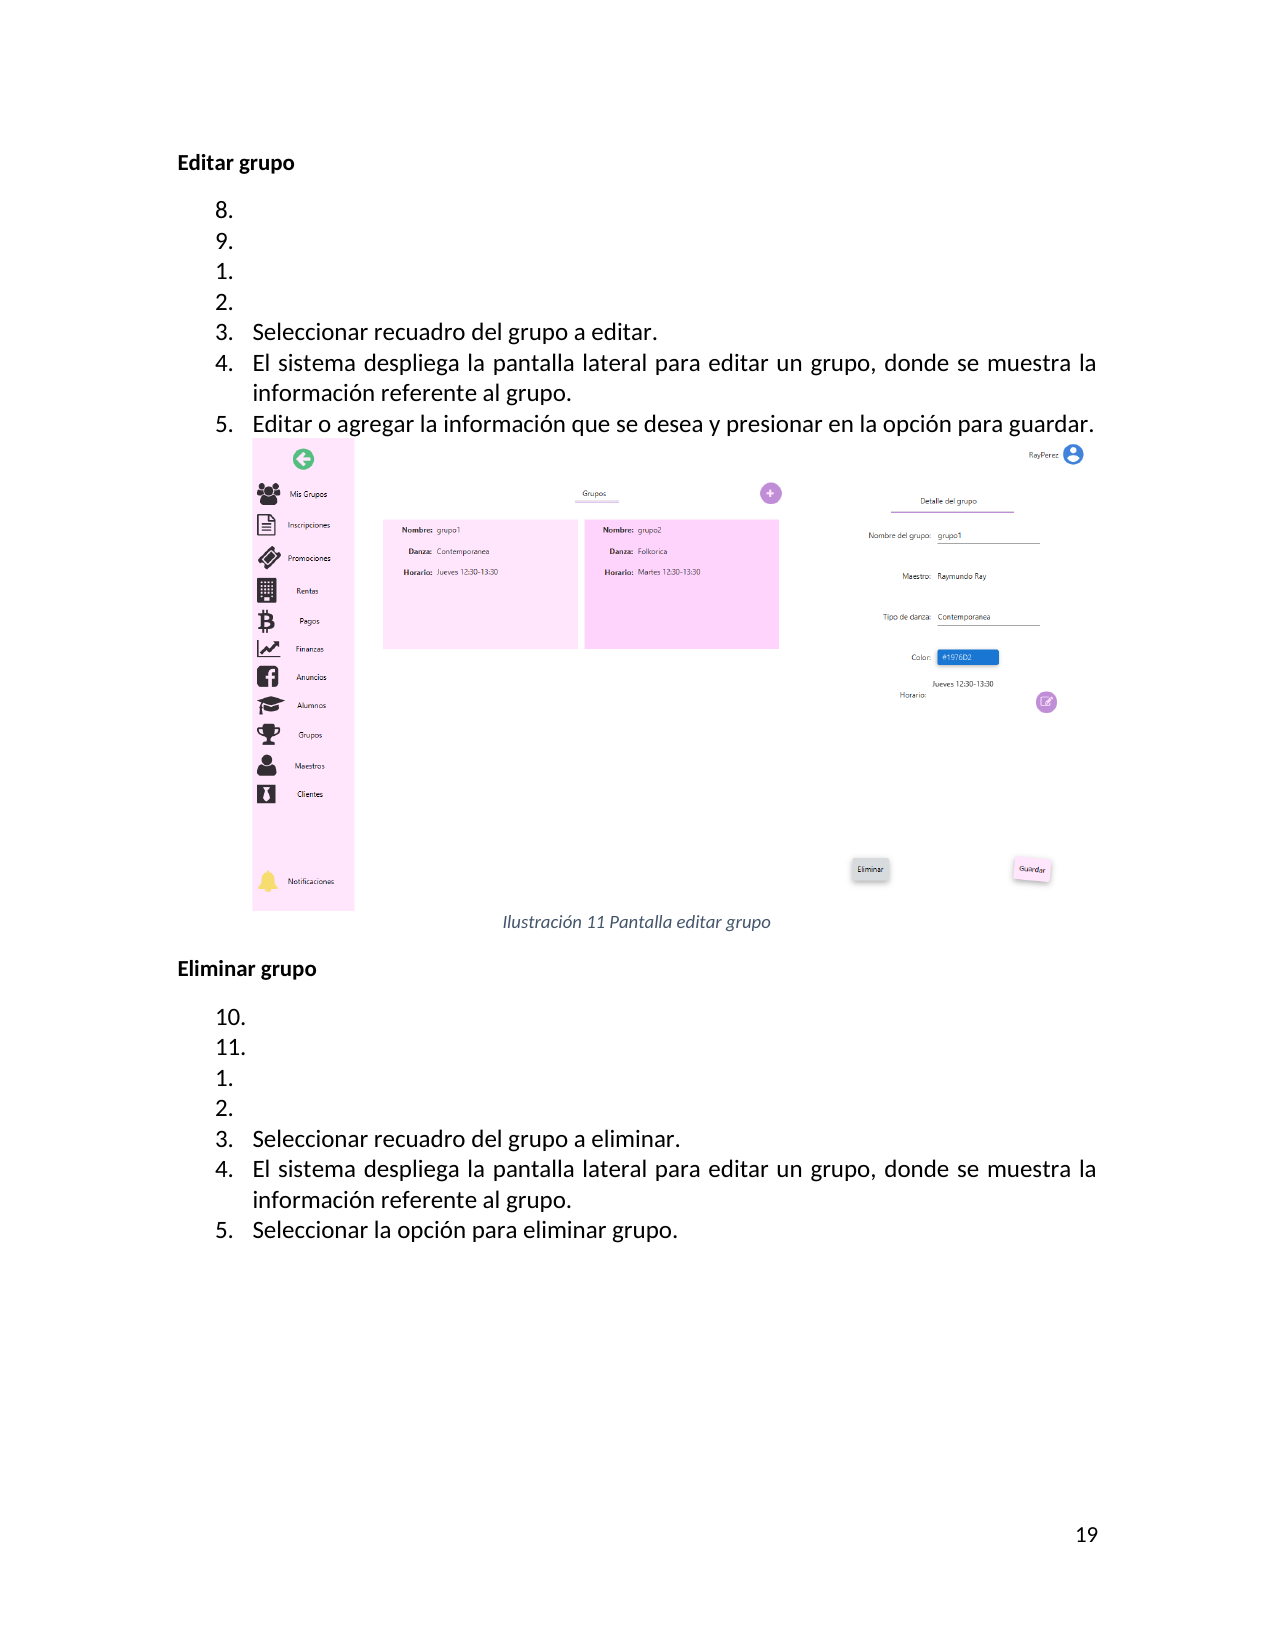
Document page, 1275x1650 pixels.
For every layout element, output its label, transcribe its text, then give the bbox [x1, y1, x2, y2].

list Seleccionar recuadro del grupo a editar. [215, 317, 1098, 347]
text Ilustración 11 Pantalla editar grupo [177, 910, 1098, 933]
list El sistema despliega la pantalla lateral para editar un grupo, donde se muestra la información referente al grupo. [215, 347, 1098, 408]
list Seleccionar la opción para eliminar grupo. [215, 1215, 1098, 1245]
list El sistema despliega la pantalla lateral para editar un grupo, donde se muestra la información referente al grupo. [215, 1154, 1098, 1215]
list Editar o agregar la información que se desea y presionar en la opción para guardar. [215, 408, 1098, 439]
list Seleccionar recuadro del grupo a eliminar. [215, 1123, 1098, 1154]
picture [252, 438, 1092, 911]
text Editar grupo [177, 148, 1098, 176]
text Eliminar grupo [177, 954, 1098, 982]
